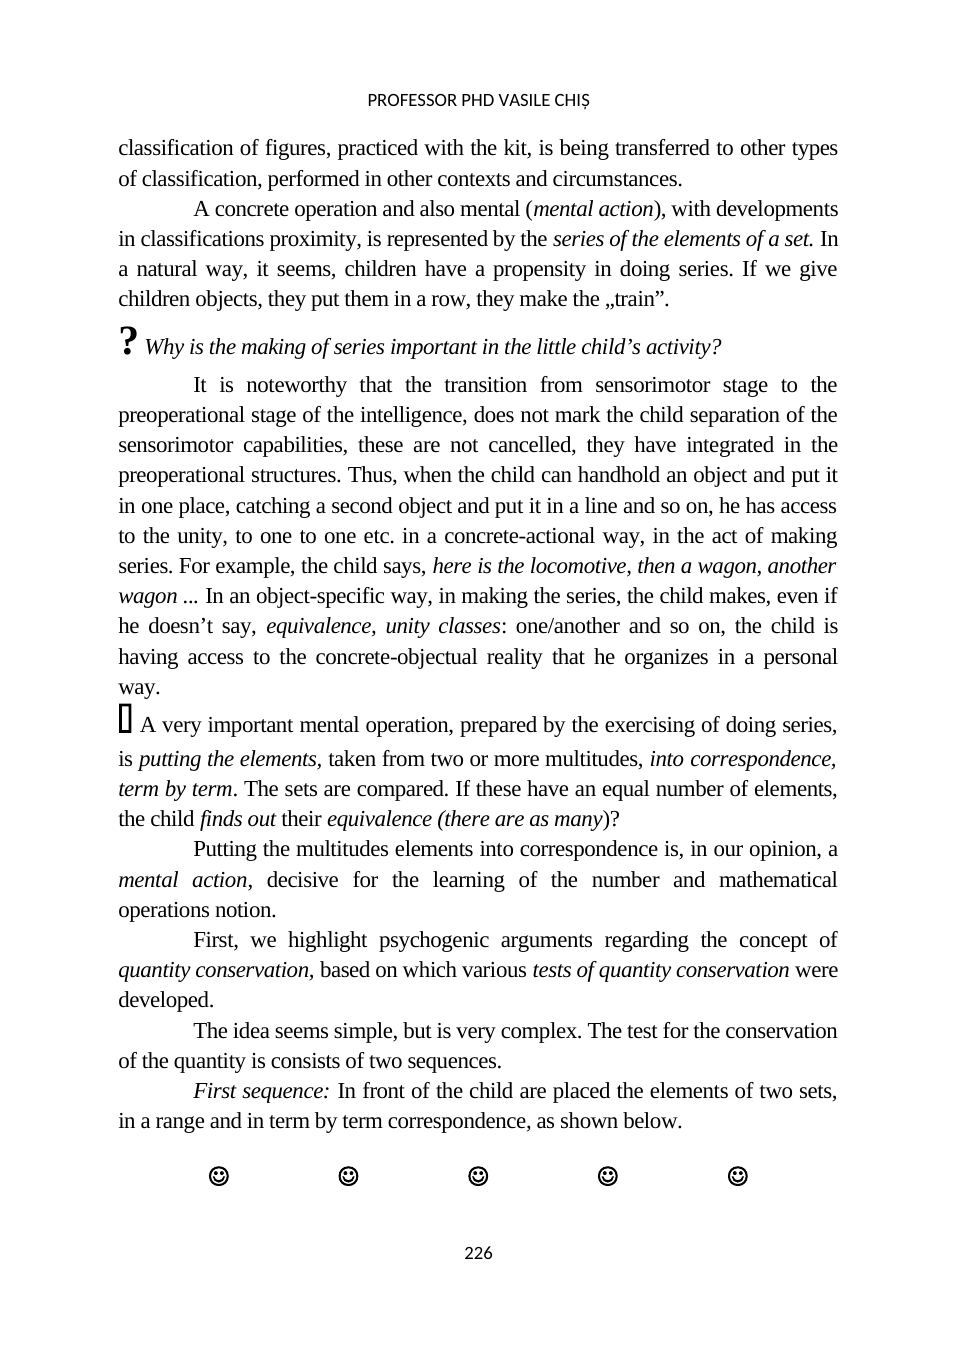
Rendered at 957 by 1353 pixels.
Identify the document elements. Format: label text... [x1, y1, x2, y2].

text First sequence: In front of the child are placed the elements of two sets, in a range and in term by term correspondence, as shown below. [118, 1077, 838, 1134]
text Putting the multitudes elements into correspondence is, in our opinion, a mental action, decisive for the learning of the number and mathematical operations notion. [118, 836, 838, 922]
text A concrete operation and also mental (mental action), with developments in classifications proximity, is represented by the series of the elements of a set. In a natural way, it seems, children have a propensity in doing series. If we give children objects, they put them in a row, they make the „train”. [118, 195, 838, 312]
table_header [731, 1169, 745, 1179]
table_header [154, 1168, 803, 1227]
text ? Why is the making of series important in the little child’s activity? [118, 316, 838, 364]
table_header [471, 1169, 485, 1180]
text First, we highlight psychogenic arguments regarding the concept of quantity conservation, based on which various tests of quantity conservation were developed. [118, 926, 838, 1013]
text The idea seems simple, but is very complex. The test for the conservation of the quantity is consists of two sequences. [118, 1017, 838, 1073]
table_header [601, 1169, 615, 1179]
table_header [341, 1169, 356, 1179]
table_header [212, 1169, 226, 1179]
text It is noteworthy that the transition from sensorimotor stage to the preoperational stage of the intelligence, does not mark the child separation of the sensorimotor capabilities, these are not cancelled, they have integrated in the preoperational structures. Thus, when the child can handhold an object and put it in one place, catching a second object and put it in a line and so on, he has access to the unity, to one to one etc. in a concrete-actional way, in the act of making series. For example, the child says, here is the locomotive, then a wagon, another wagon ... In an object-specific way, in making the series, the child makes, even if he doesn’t say, equivalence, unity classes: one/another and so on, the child is having access to the concrete-objectual reality that he organizes in a personal way. [118, 371, 838, 699]
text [118, 134, 838, 191]
text A very important mental operation, prepared by the exercising of doing series, is putting the elements, taken from two or more multitudes, into correspondence, term by term. The sets are compared. If these have an equal number of elements, the child finds out their equivalence (there are as many)? [118, 703, 838, 832]
